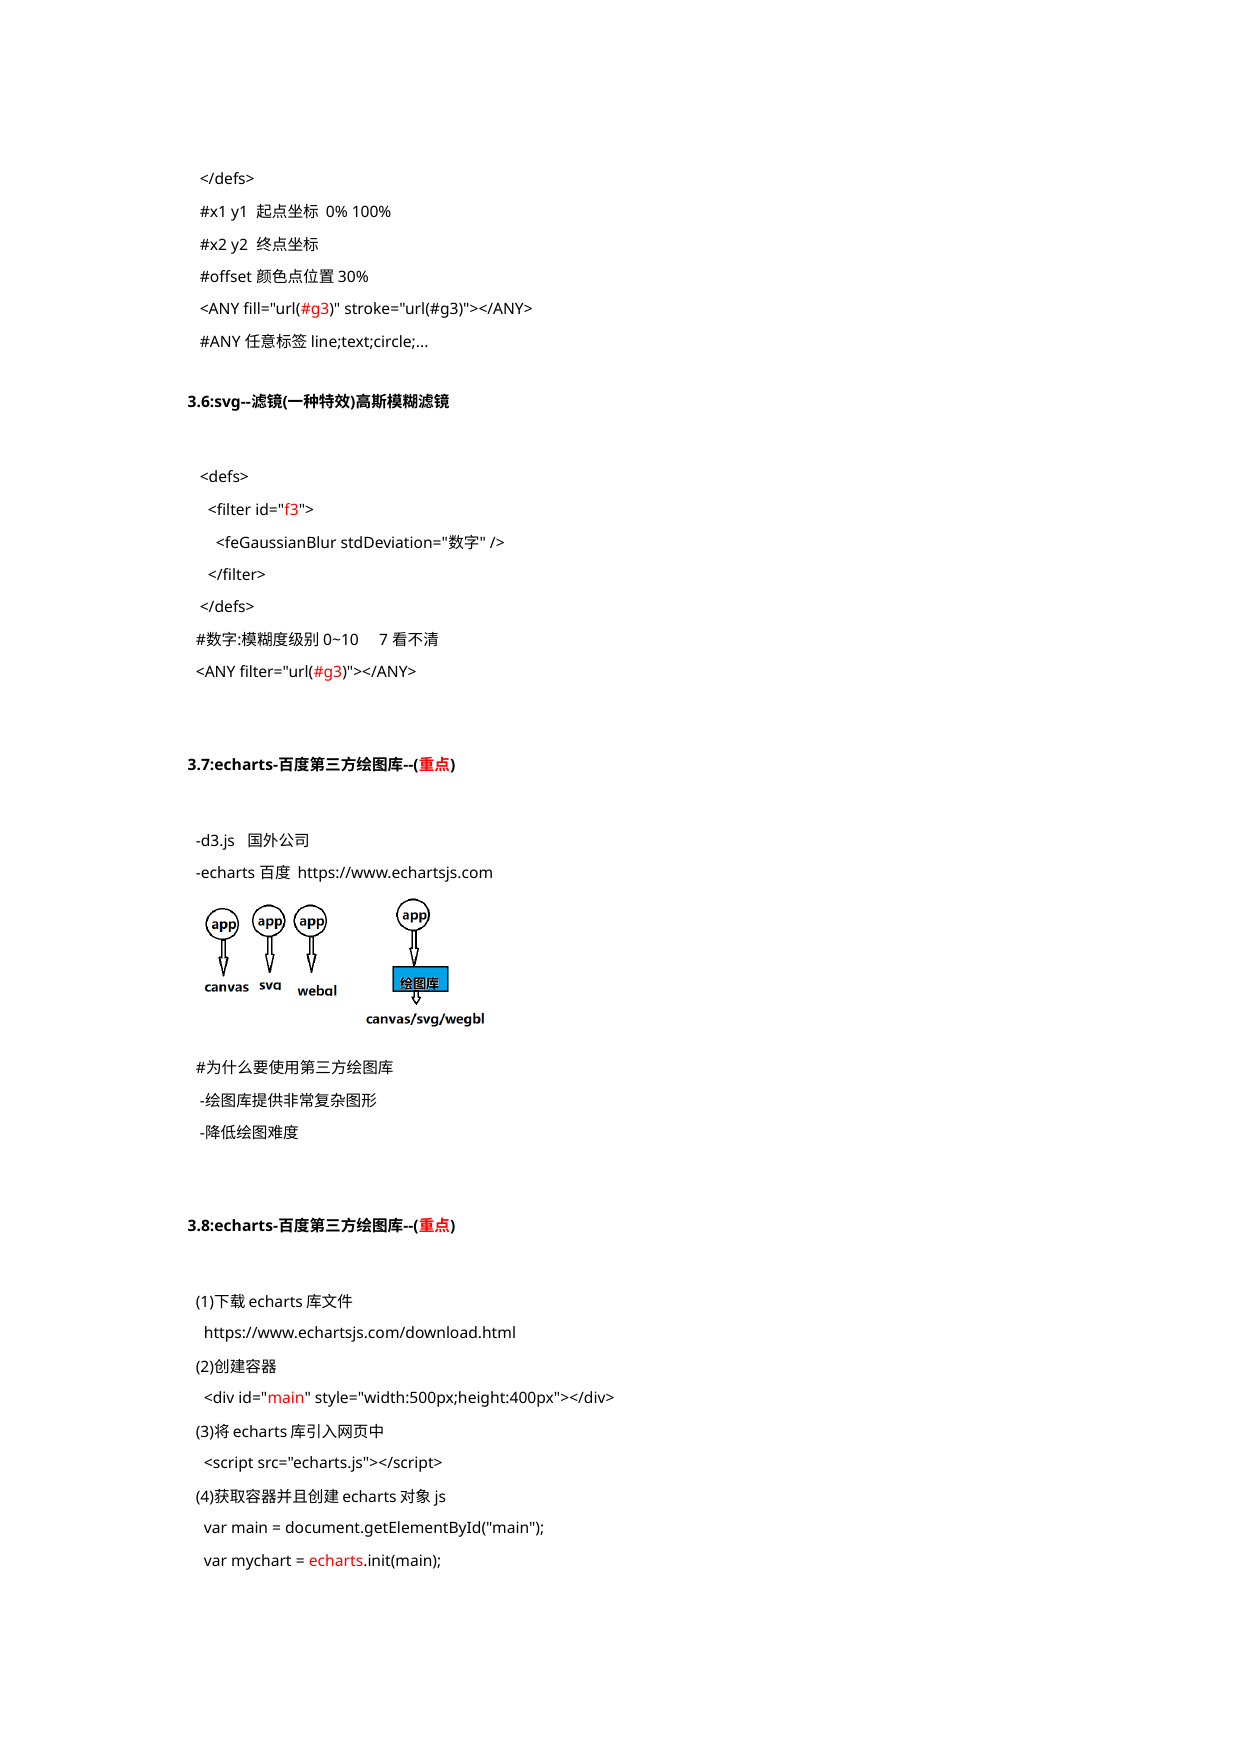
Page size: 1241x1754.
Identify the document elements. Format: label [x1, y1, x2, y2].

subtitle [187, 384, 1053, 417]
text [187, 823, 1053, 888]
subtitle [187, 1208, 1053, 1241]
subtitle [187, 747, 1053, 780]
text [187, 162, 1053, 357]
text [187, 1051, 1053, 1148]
picture [195, 894, 491, 1045]
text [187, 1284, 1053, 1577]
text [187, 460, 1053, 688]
